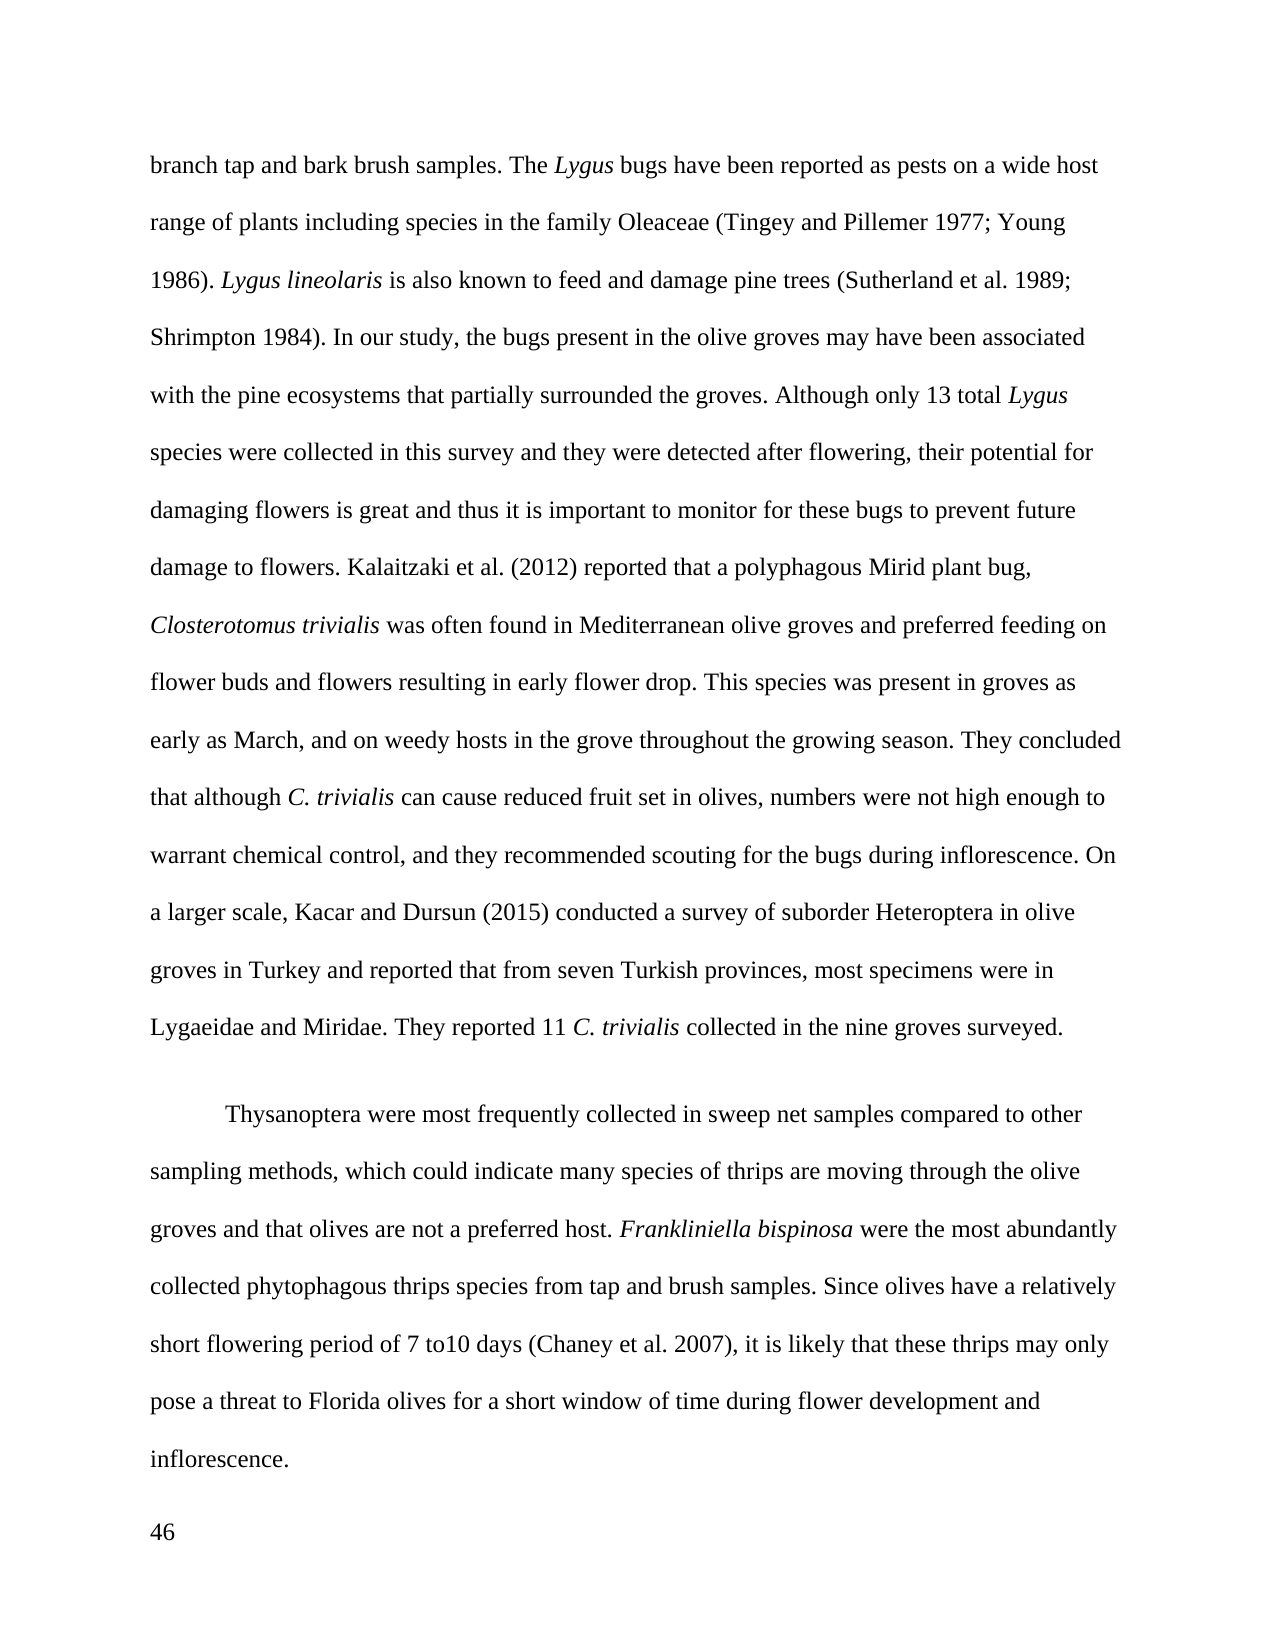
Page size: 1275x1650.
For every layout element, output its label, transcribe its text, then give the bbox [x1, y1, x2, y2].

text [150, 150, 1125, 1041]
text Thysanoptera were most frequently collected in sweep net samples compared to other sampling methods, which could indicate many species of thrips are moving through the olive groves and that olives are not a preferred host. Frankliniella bispinosa were the most abundantly collected phytophagous thrips species from tap and brush samples. Since olives have a relatively short flowering period of 7 to10 days (Chaney et al. 2007), it is likely that these thrips may only pose a threat to Florida olives for a short window of time during flower development and inflorescence. [150, 1099, 1125, 1472]
